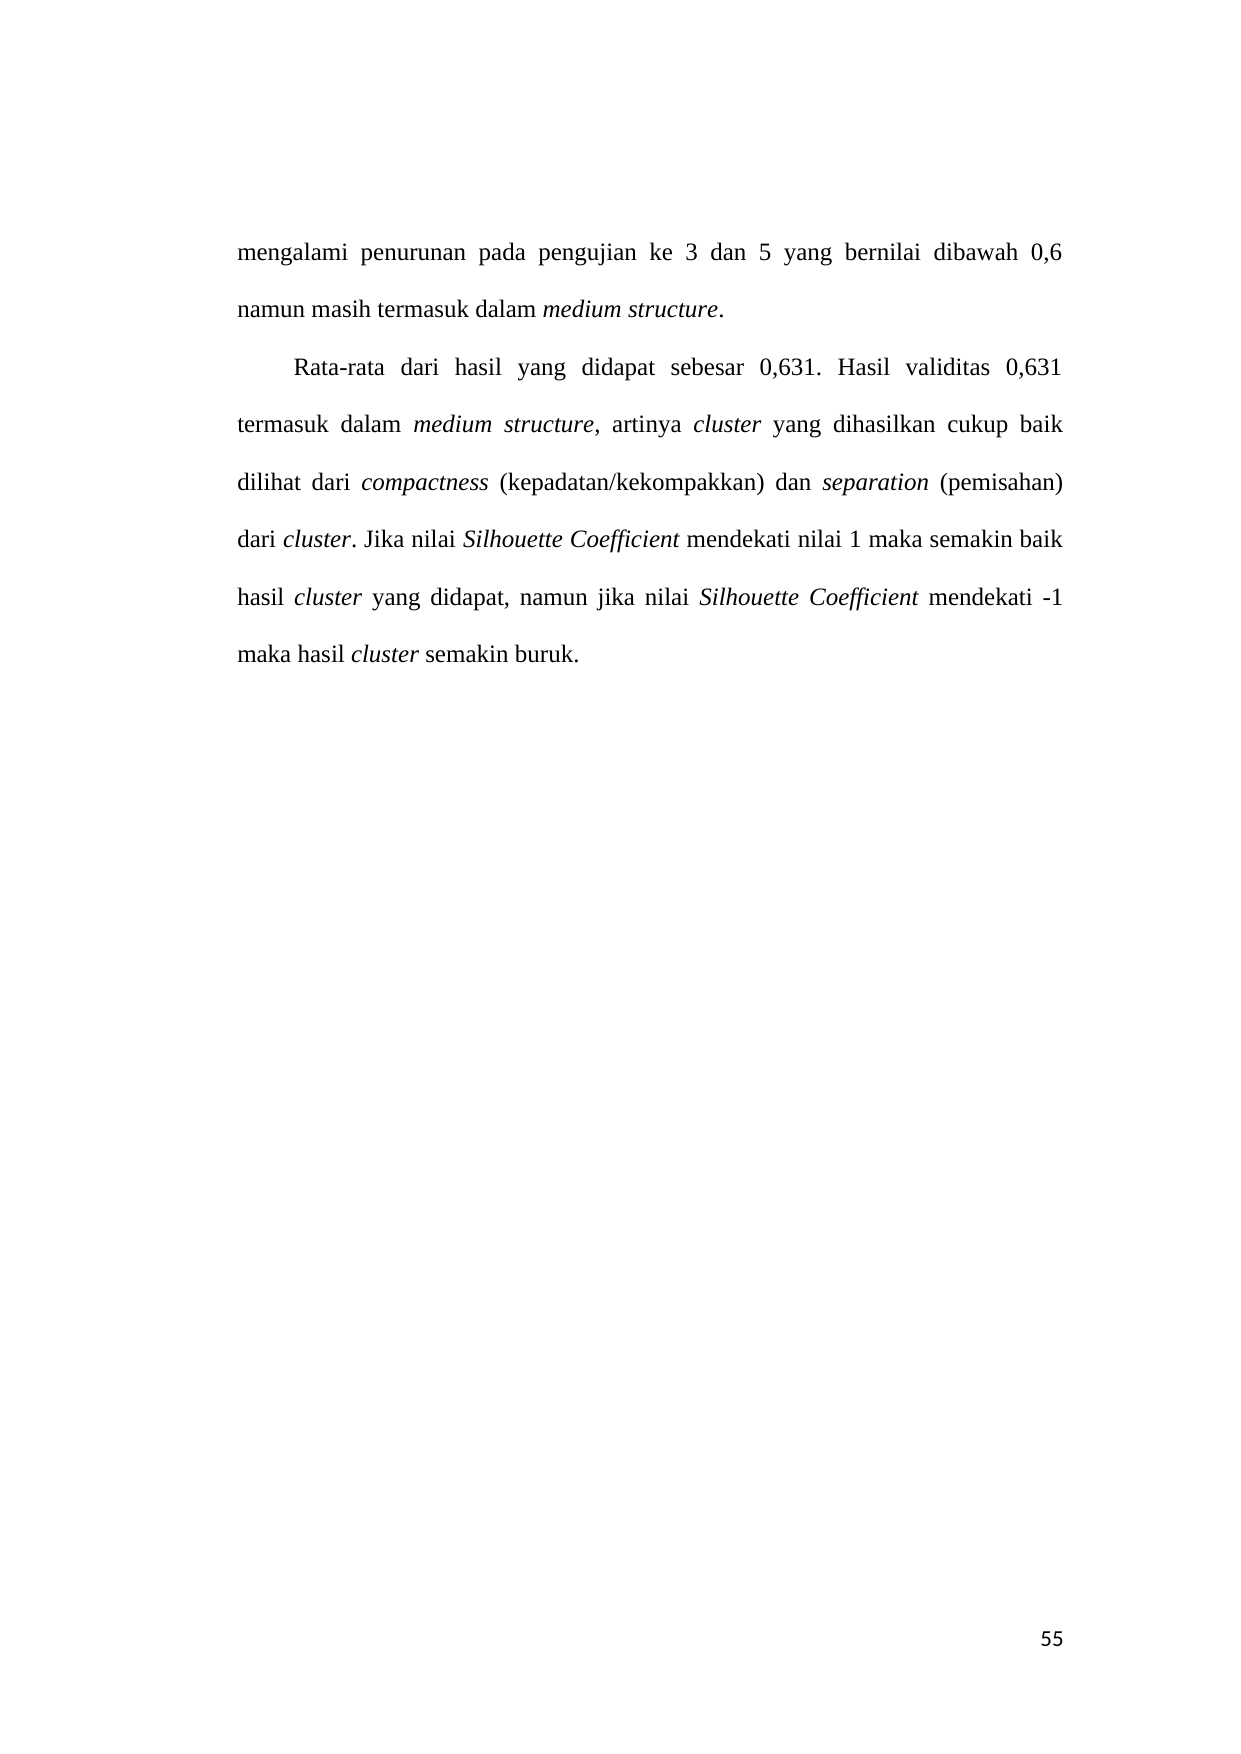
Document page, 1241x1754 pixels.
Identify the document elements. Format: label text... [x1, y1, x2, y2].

text Rata-rata dari hasil yang didapat sebesar 0,631. Hasil validitas 0,631 termasuk dalam medium structure, artinya cluster yang dihasilkan cukup baik dilihat dari compactness (kepadatan/kekompakkan) dan separation (pemisahan) dari cluster. Jika nilai Silhouette Coefficient mendekati nilai 1 maka semakin baik hasil cluster yang didapat, namun jika nilai Silhouette Coefficient mendekati -1 maka hasil cluster semakin buruk. [237, 352, 1063, 668]
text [237, 237, 1063, 323]
